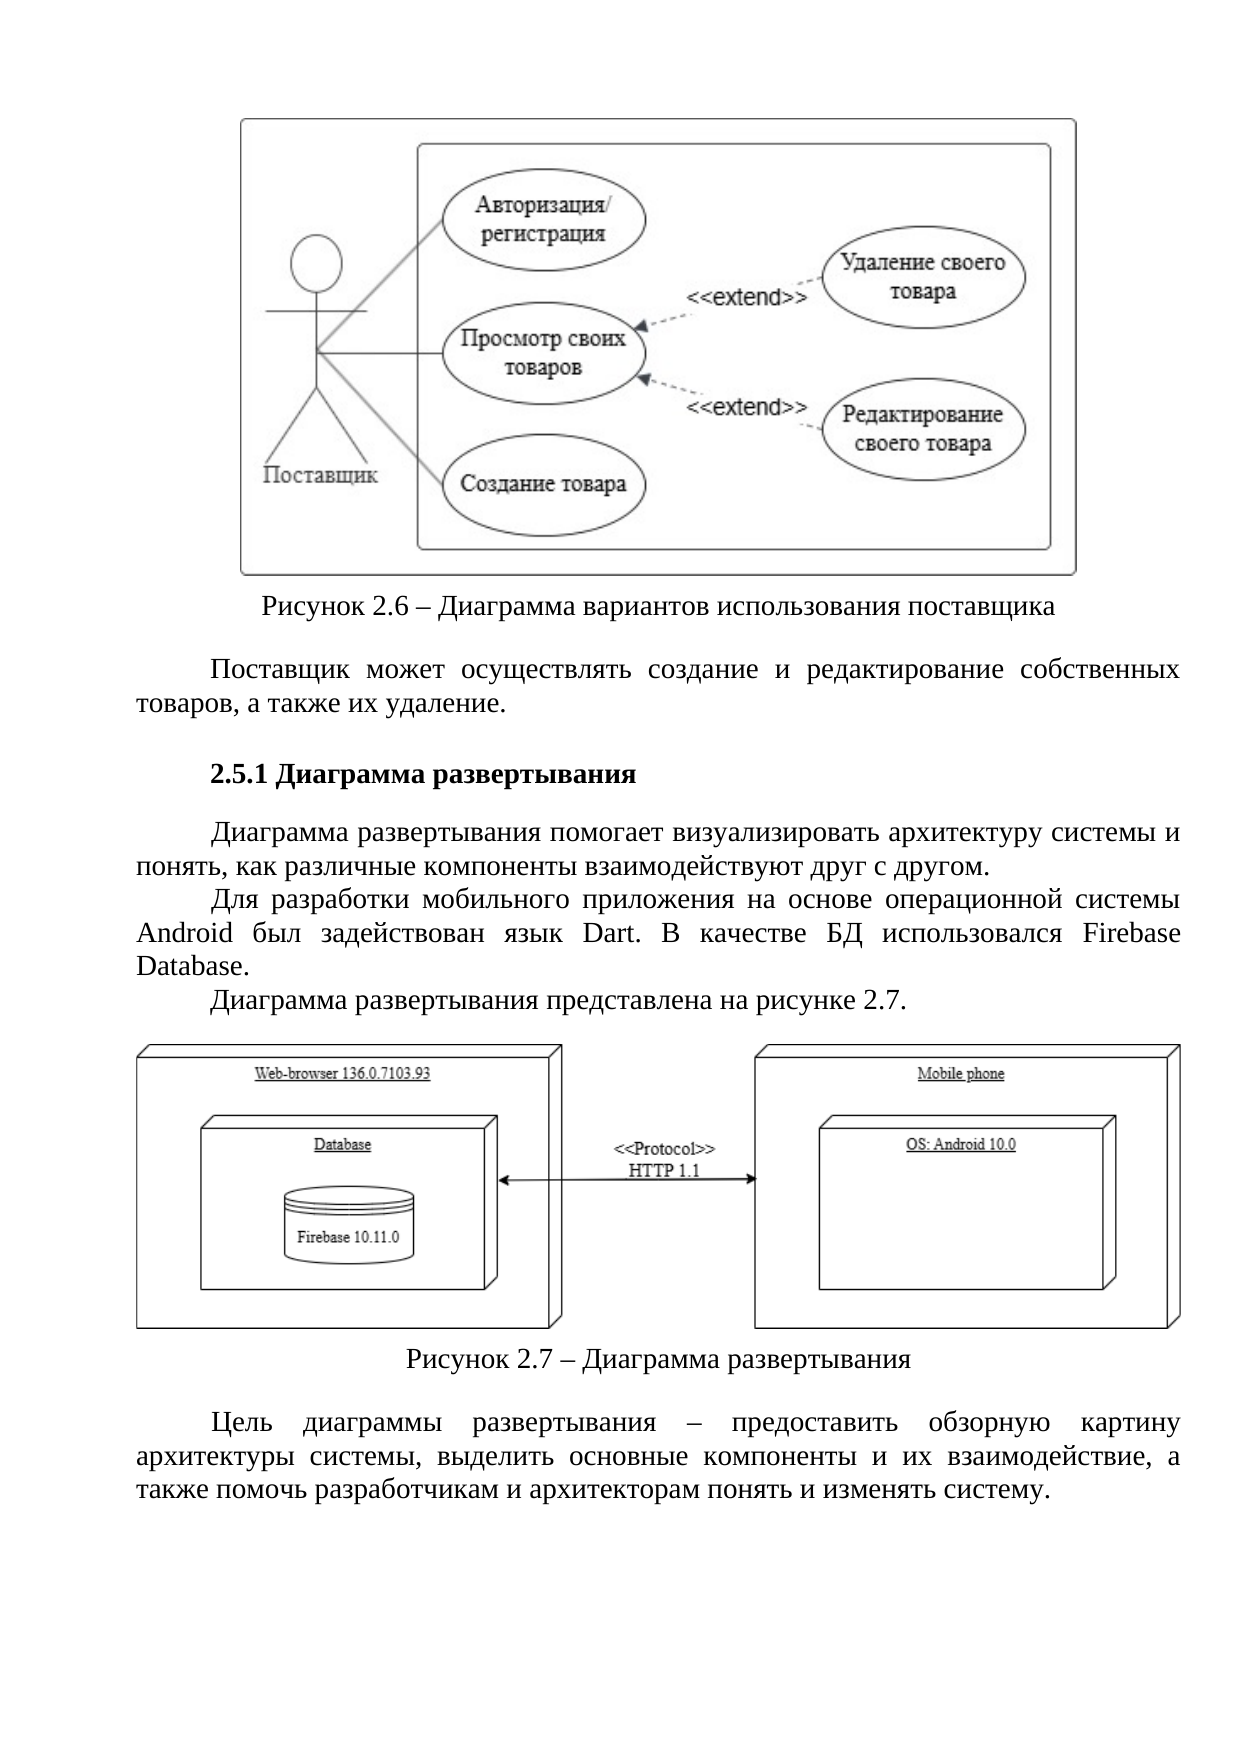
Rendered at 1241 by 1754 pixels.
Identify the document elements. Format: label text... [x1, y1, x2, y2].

subtitle 2.5.1 Диаграмма развертывания [136, 756, 1181, 789]
text Поставщик может осуществлять создание и редактирование собственных товаров, а также их удаление. [136, 651, 1181, 718]
picture [136, 1044, 1181, 1329]
picture [240, 118, 1077, 576]
text Рисунок 2.6 – Диаграмма вариантов использования поставщика [136, 588, 1181, 622]
text Рисунок 2.7 – Диаграмма развертывания [136, 1342, 1181, 1375]
text Диаграмма развертывания помогает визуализировать архитектуру системы и понять, как различные компоненты взаимодействуют друг с другом. [136, 814, 1181, 881]
text Цель диаграммы развертывания – предоставить обзорную картину архитектуры системы, выделить основные компоненты и их взаимодействие, а также помочь разработчикам и архитекторам понять и изменять систему. [136, 1404, 1181, 1505]
text Диаграмма развертывания представлена на рисунке 2.7. [136, 982, 1181, 1016]
text Для разработки мобильного приложения на основе операционной системы Android был задействован язык Dart. В качестве БД использовался Firebase Database. [136, 881, 1181, 982]
